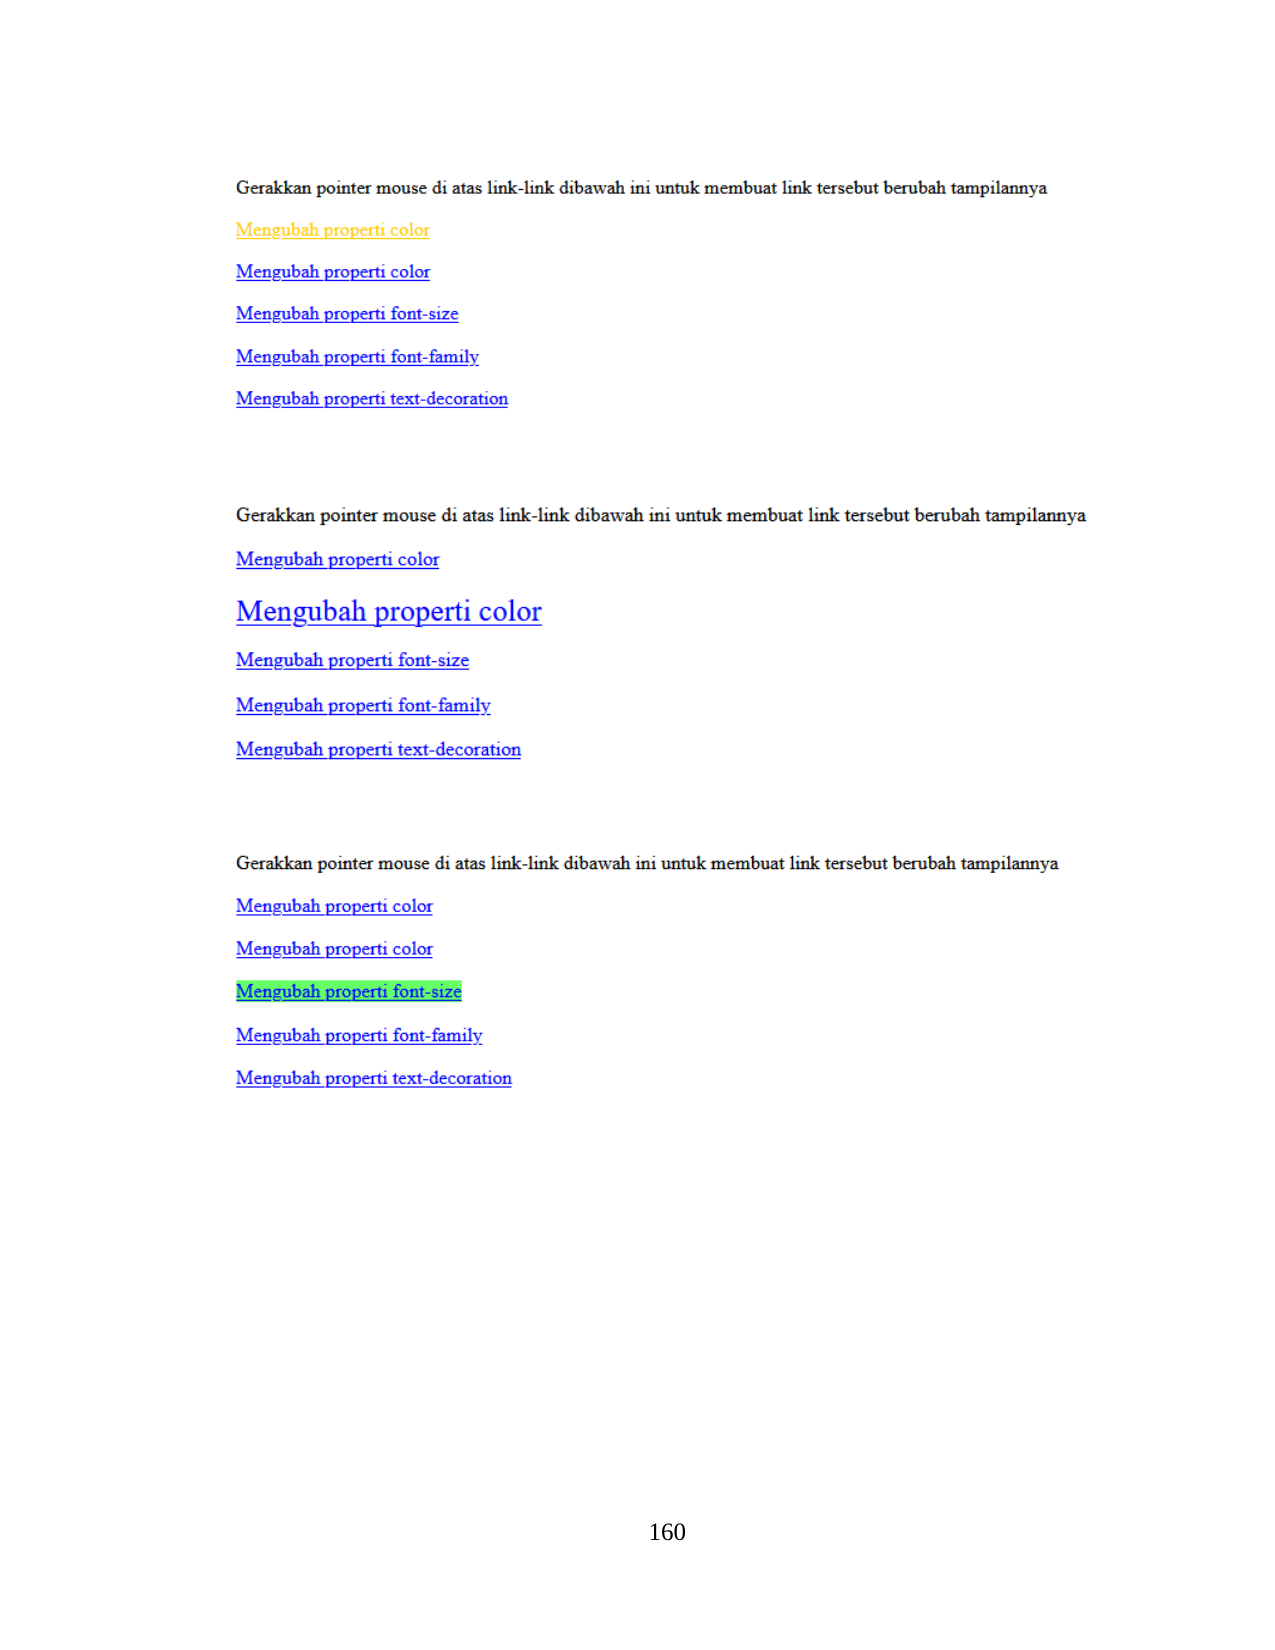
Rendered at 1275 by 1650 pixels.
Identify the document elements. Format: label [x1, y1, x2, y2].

picture [236, 507, 1098, 850]
picture [236, 177, 1098, 505]
picture [236, 852, 1098, 1128]
